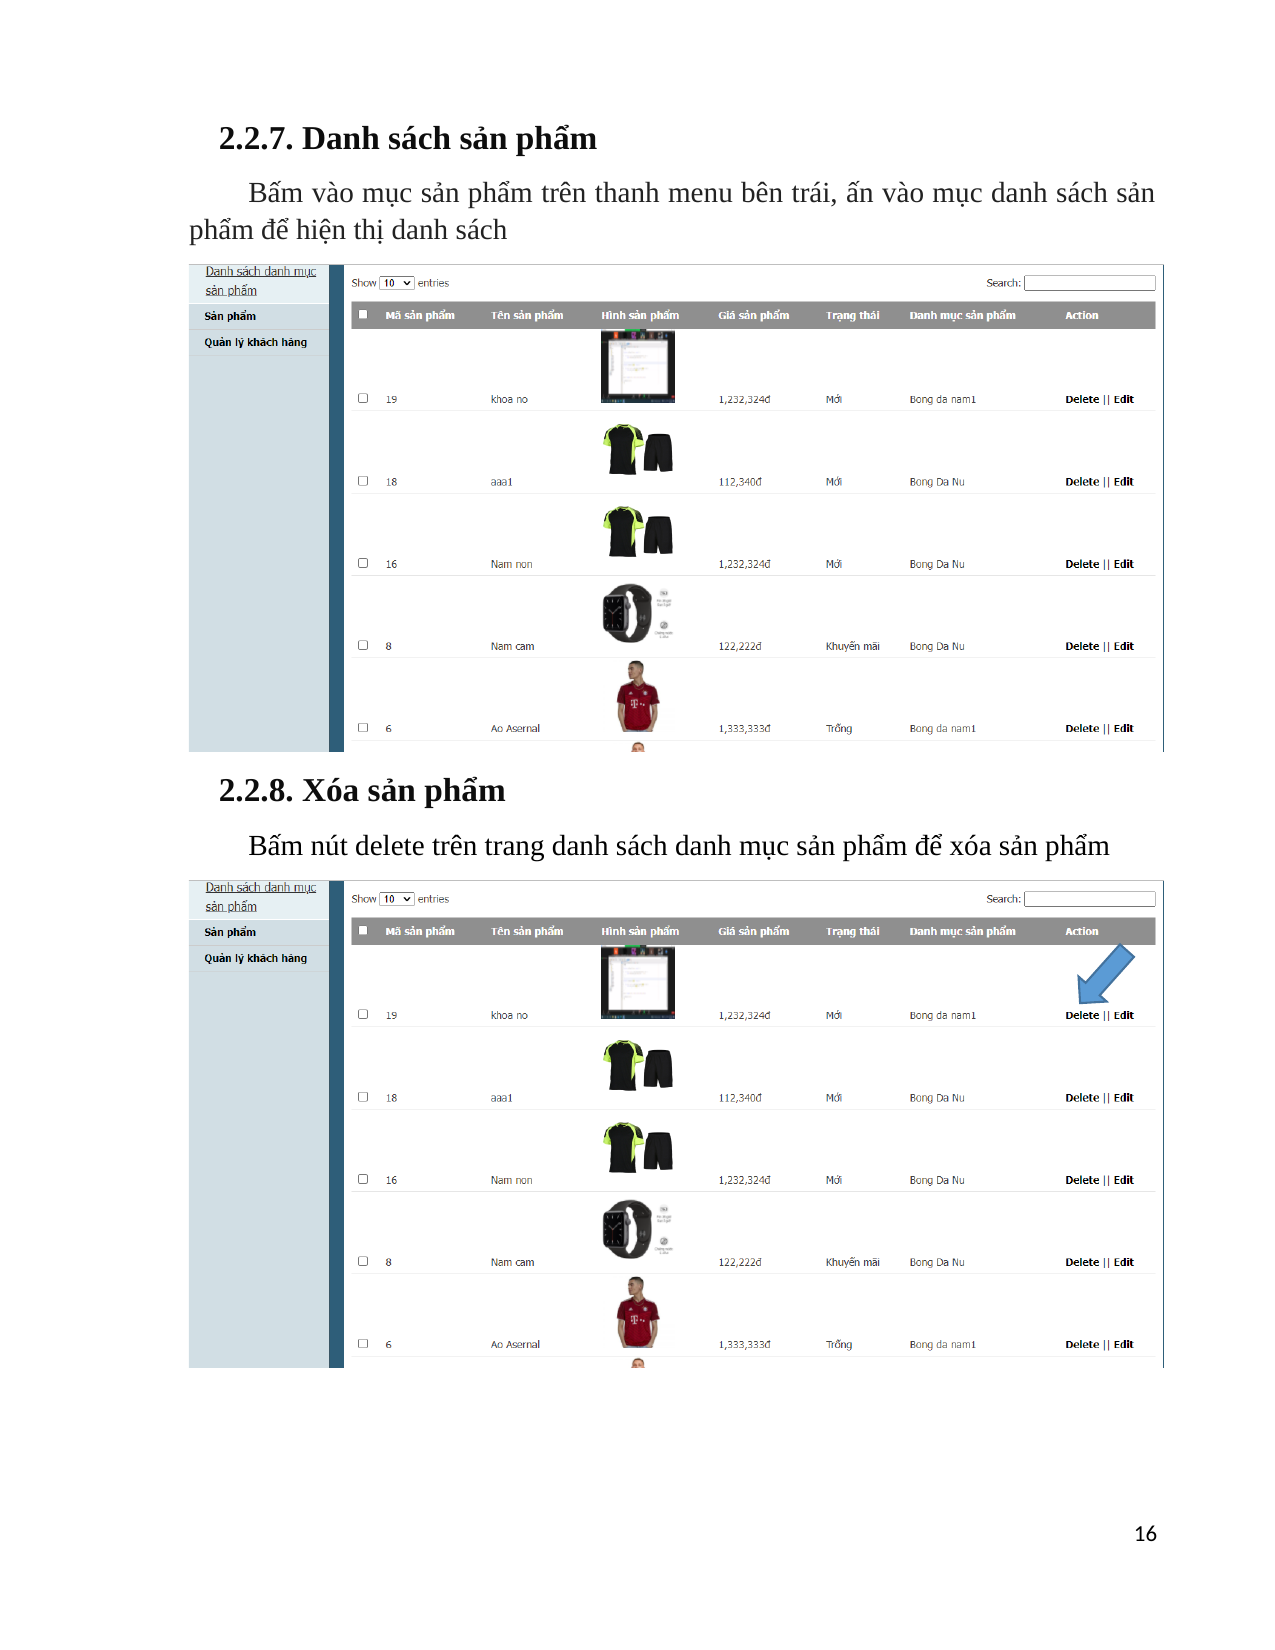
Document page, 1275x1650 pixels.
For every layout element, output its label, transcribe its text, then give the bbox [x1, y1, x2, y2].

subtitle 2.2.7. Danh sách sản phẩm [189, 118, 1157, 156]
text Bấm nút delete trên trang danh sách danh mục sản phẩm để xóa sản phẩm [189, 828, 1157, 862]
picture [188, 264, 1164, 752]
text Bấm vào mục sản phẩm trên thanh menu bên trái, ấn vào mục danh sách sản phẩm để hiện thị danh sách [189, 176, 1157, 245]
subtitle 2.2.8. Xóa sản phẩm [189, 771, 1157, 809]
picture [188, 880, 1164, 1368]
